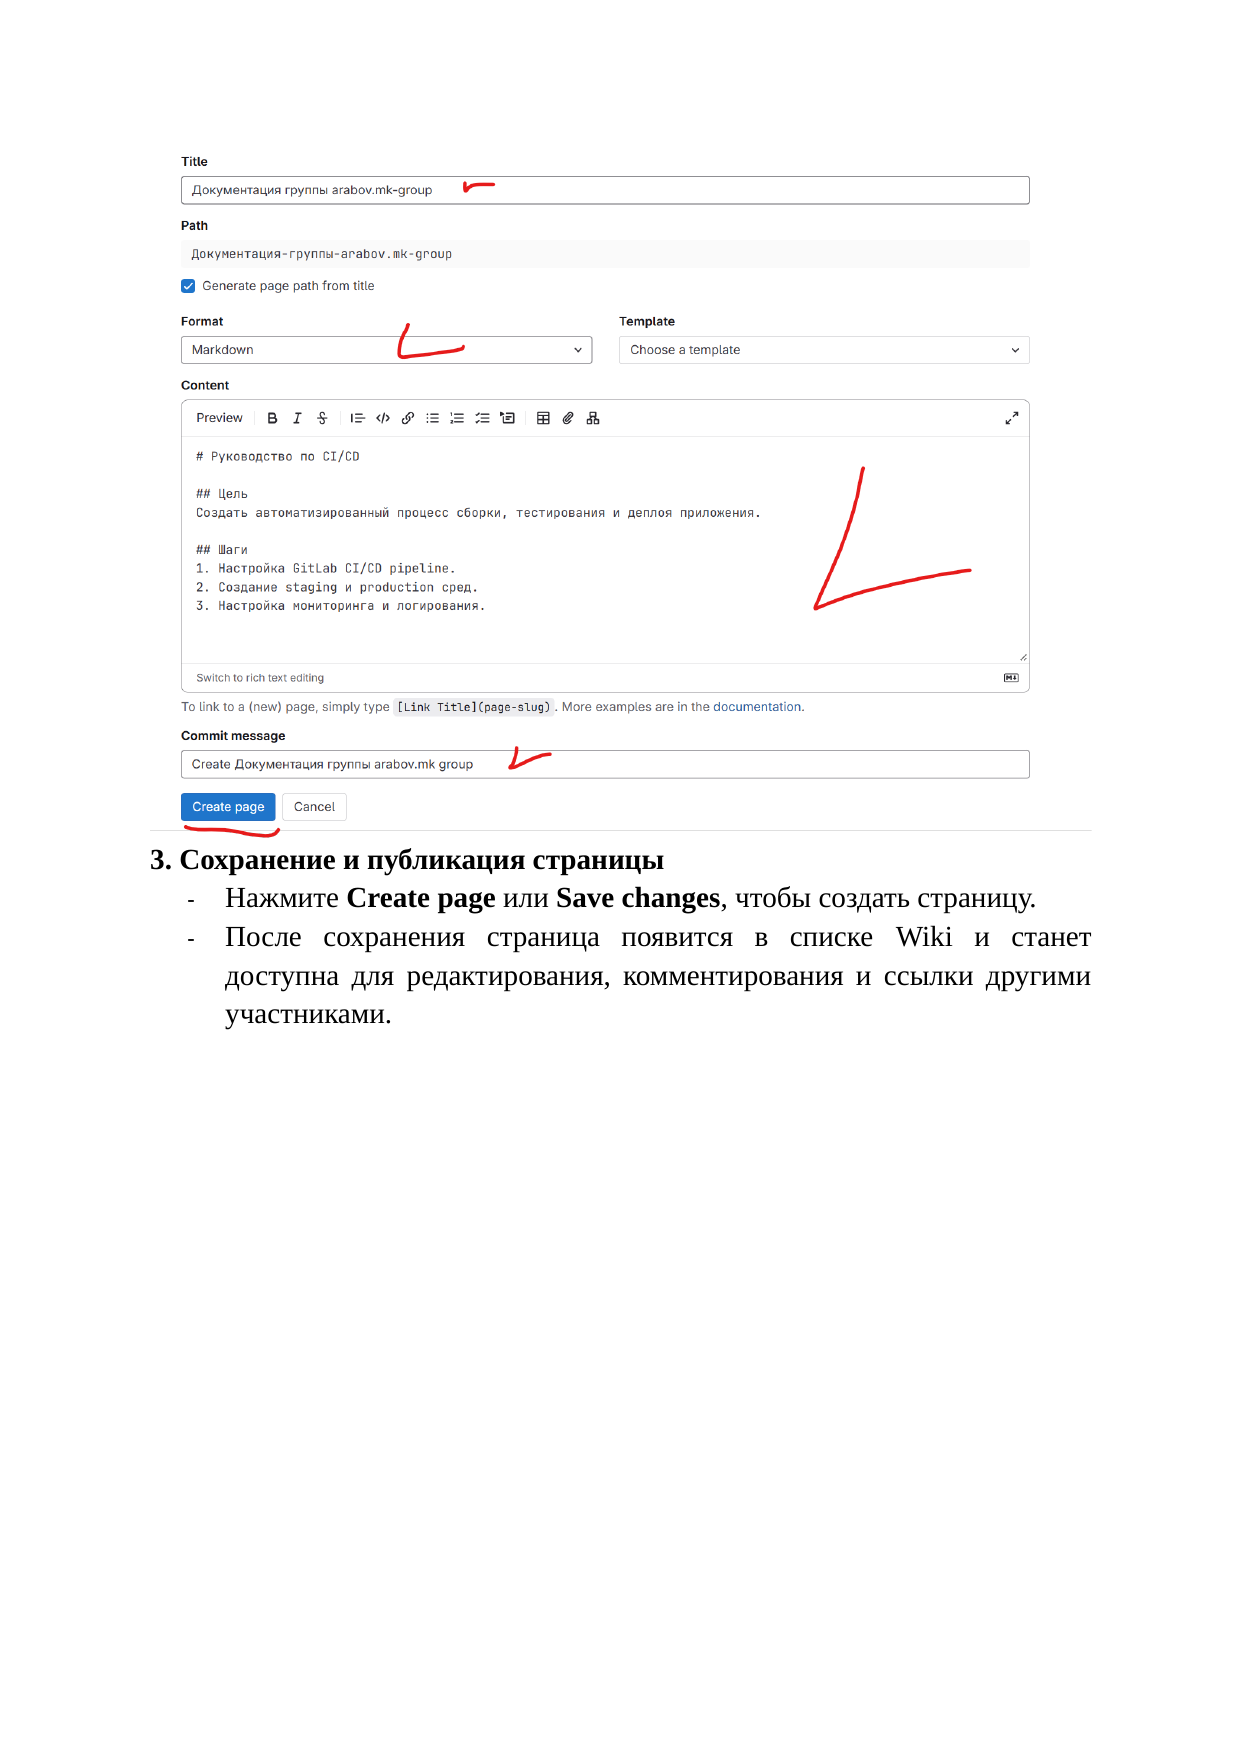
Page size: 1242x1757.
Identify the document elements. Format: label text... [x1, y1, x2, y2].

text 3. Сохранение и публикация страницы [150, 842, 1092, 876]
list Нажмите Create page или Save changes, чтобы создать страницу. [187, 881, 1092, 914]
picture [150, 150, 1092, 838]
list После сохранения страница появится в списке Wiki и станет доступна для редактирования, комментирования и ссылки другими участниками. [187, 919, 1092, 1030]
